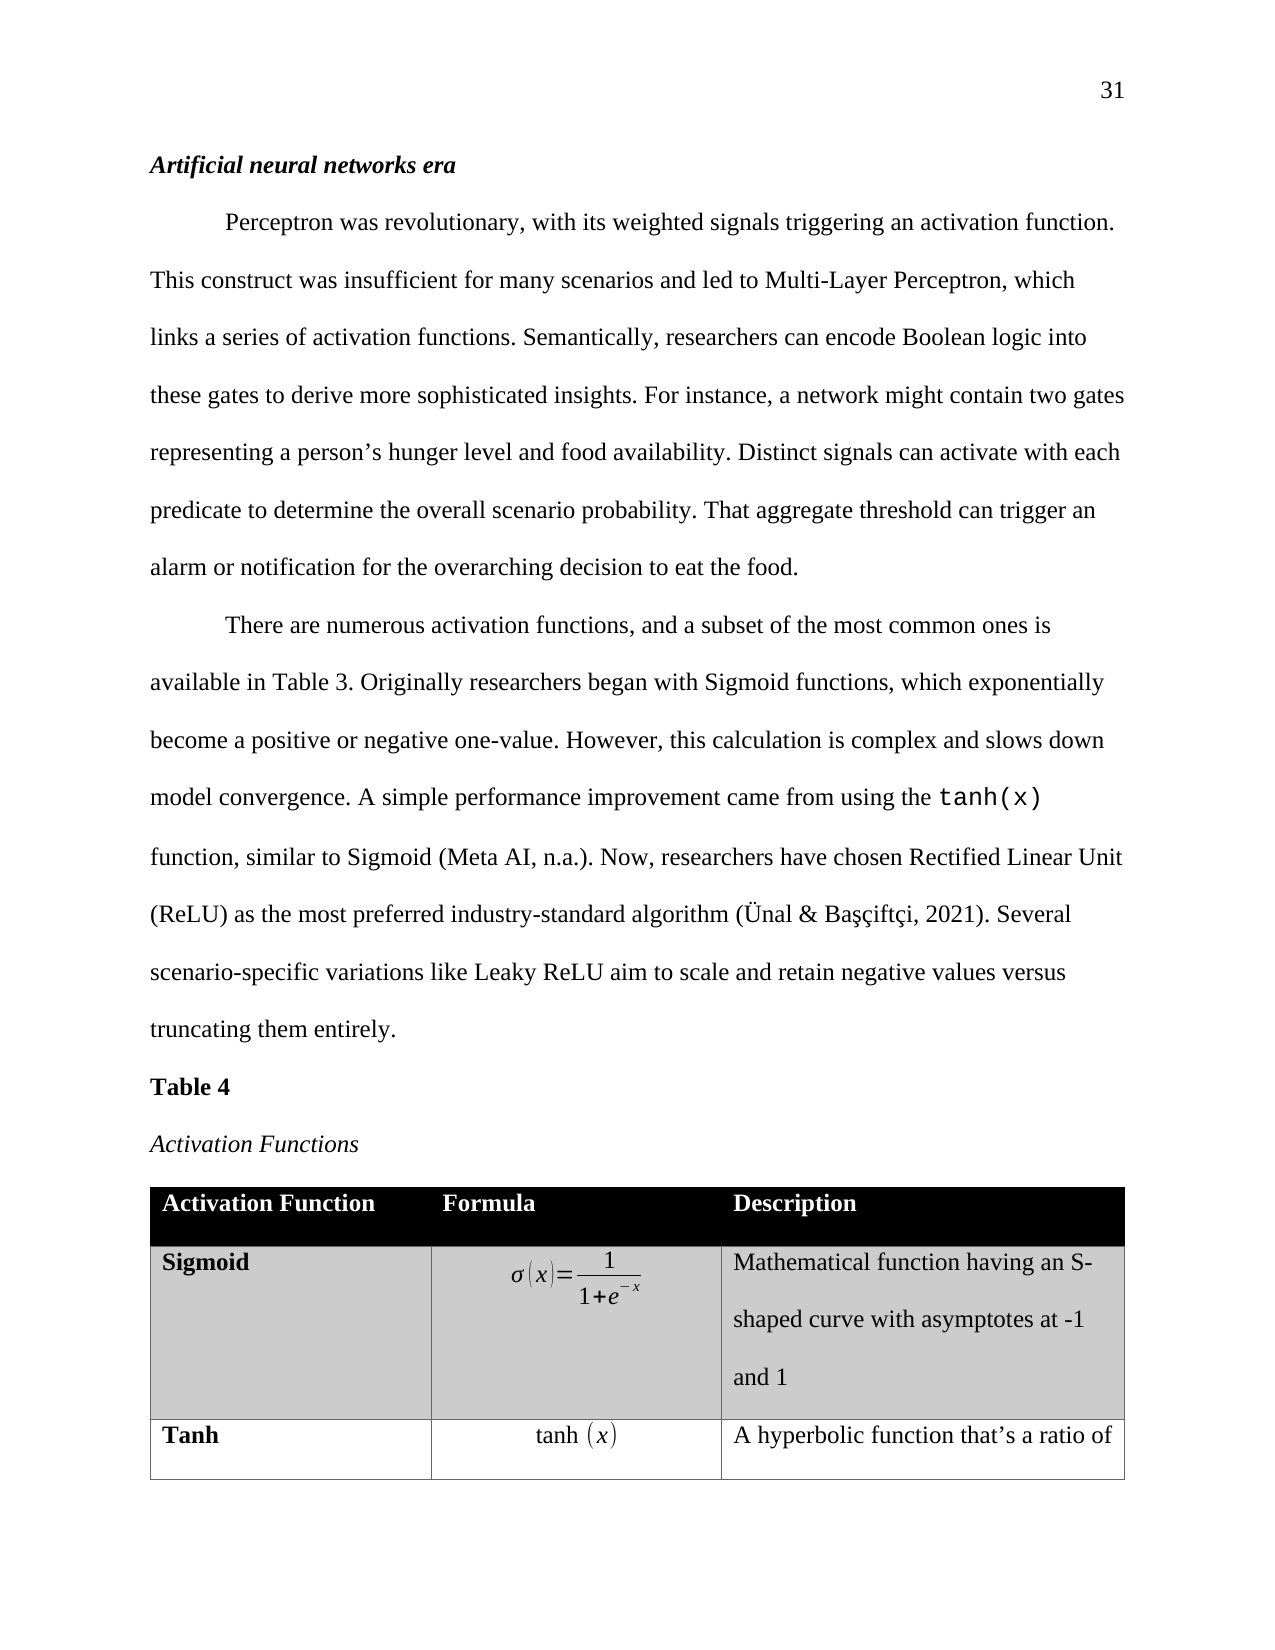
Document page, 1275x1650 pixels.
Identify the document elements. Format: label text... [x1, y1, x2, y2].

table_header Description [722, 1188, 1124, 1246]
table_cell Mathematical function having an S-shaped curve with asymptotes at -1 and 1 [722, 1247, 1124, 1419]
table_cell Tanh [151, 1420, 431, 1479]
text Table 4 Activation Functions [150, 1072, 1125, 1158]
table_cell [432, 1247, 721, 1419]
text There are numerous activation functions, and a subset of the most common ones is available in Table 3. Originally researchers began with Sigmoid functions, which exponentially become a positive or negative one-value. However, this calculation is complex and slows down model convergence. A simple performance improvement came from using the tanh(x) function, similar to Sigmoid. Now, researchers have chosen Rectified Linear Unit (ReLU) as the most preferred industry-standard algorithm. Several scenario-specific variations like Leaky ReLU aim to scale and retain negative values versus truncating them entirely. [150, 610, 1125, 1043]
table_header Activation Function [151, 1188, 431, 1246]
table_header Formula [432, 1188, 721, 1246]
table_cell Sigmoid [151, 1247, 431, 1419]
text Perceptron was revolutionary, with its weighted signals triggering an activation function. This construct was insufficient for many scenarios and led to Multi-Layer Perceptron, which links a series of activation functions. Semantically, researchers can encode Boolean logic into these gates to derive more sophisticated insights. For instance, a network might contain two gates representing a person’s hunger level and food availability. Distinct signals can activate with each predicate to determine the overall scenario probability. That aggregate threshold can trigger an alarm or notification for the overarching decision to eat the food. [150, 207, 1125, 581]
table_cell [722, 1420, 1124, 1479]
subtitle Artificial neural networks era [150, 150, 1125, 179]
table_cell [432, 1420, 721, 1479]
